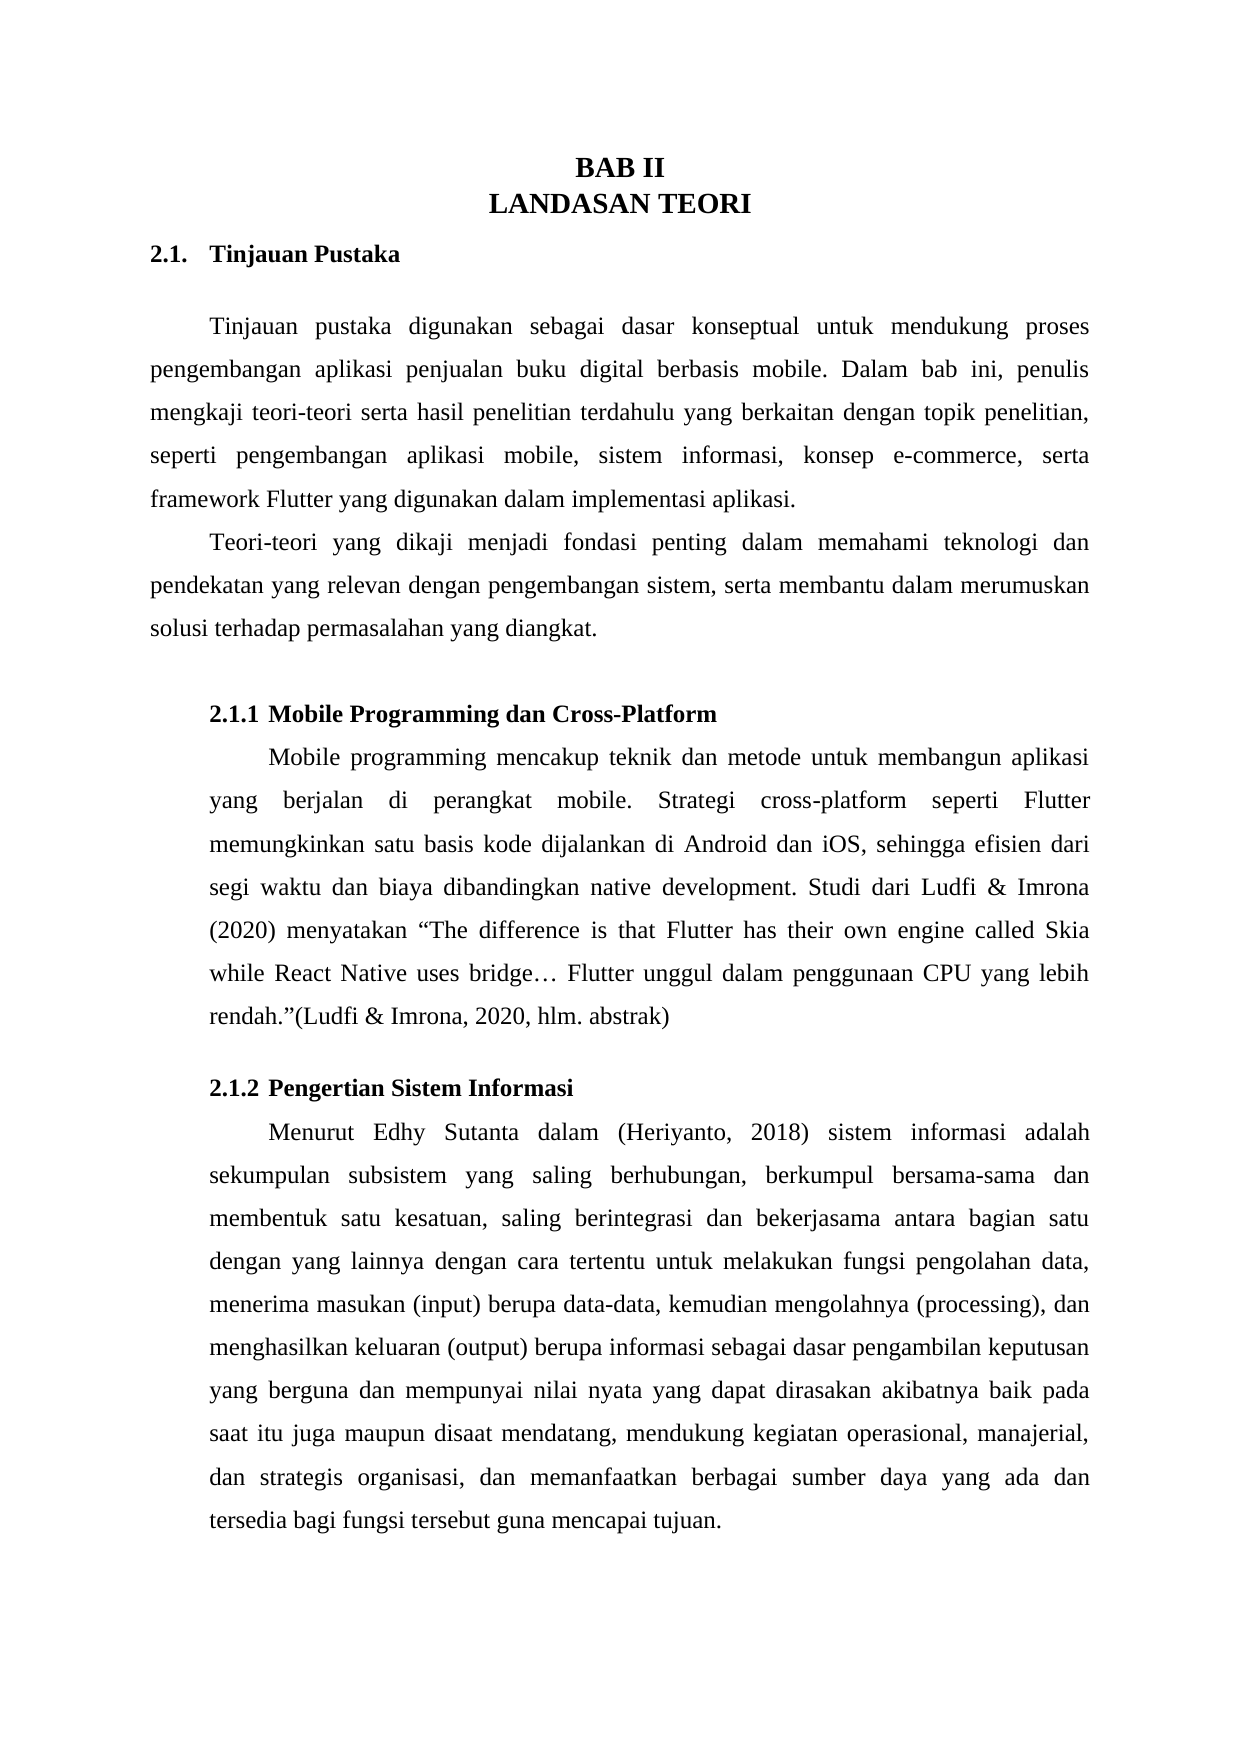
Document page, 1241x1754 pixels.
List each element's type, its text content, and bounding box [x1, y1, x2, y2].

list Menurut Edhy Sutanta dalam sistem informasi adalah sekumpulan subsistem yang saling berhubungan, berkumpul bersama-sama dan membentuk satu kesatuan, saling berintegrasi dan bekerjasama antara bagian satu dengan yang lainnya dengan cara tertentu untuk melakukan fungsi pengolahan data, menerima masukan (input) berupa data-data, kemudian mengolahnya (processing), dan menghasilkan keluaran (output) berupa informasi sebagai dasar pengambilan keputusan yang berguna dan mempunyai nilai nyata yang dapat dirasakan akibatnya baik pada saat itu juga maupun disaat mendatang, mendukung kegiatan operasional, manajerial, dan strategis organisasi, dan memanfaatkan berbagai sumber daya yang ada dan tersedia bagi fungsi tersebut guna mencapai tujuan. [209, 1117, 1090, 1533]
subtitle BAB II LANDASAN TEORI [150, 150, 1090, 220]
text Mobile Programming dan Cross-Platform [209, 699, 1090, 728]
text Tinjauan Pustaka [150, 239, 1090, 268]
text Pengertian Sistem Informasi [209, 1073, 1090, 1102]
text Tinjauan pustaka digunakan sebagai dasar konseptual untuk mendukung proses pengembangan aplikasi penjualan buku digital berbasis mobile. Dalam bab ini, penulis mengkaji teori-teori serta hasil penelitian terdahulu yang berkaitan dengan topik penelitian, seperti pengembangan aplikasi mobile, sistem informasi, konsep e-commerce, serta framework Flutter yang digunakan dalam implementasi aplikasi. [150, 311, 1090, 512]
text Teori-teori yang dikaji menjadi fondasi penting dalam memahami teknologi dan pendekatan yang relevan dengan pengembangan sistem, serta membantu dalam merumuskan solusi terhadap permasalahan yang diangkat. [150, 527, 1090, 642]
text Mobile programming mencakup teknik dan metode untuk membangun aplikasi yang berjalan di perangkat mobile. Strategi cross-platform seperti Flutter memungkinkan satu basis kode dijalankan di Android dan iOS, sehingga efisien dari segi waktu dan biaya dibandingkan native development. Studi dari Ludfi & Imrona (2020) menyatakan “The difference is that Flutter has their own engine called Skia while React Native uses bridge… Flutter unggul dalam penggunaan CPU yang lebih rendah.” [209, 742, 1090, 1030]
